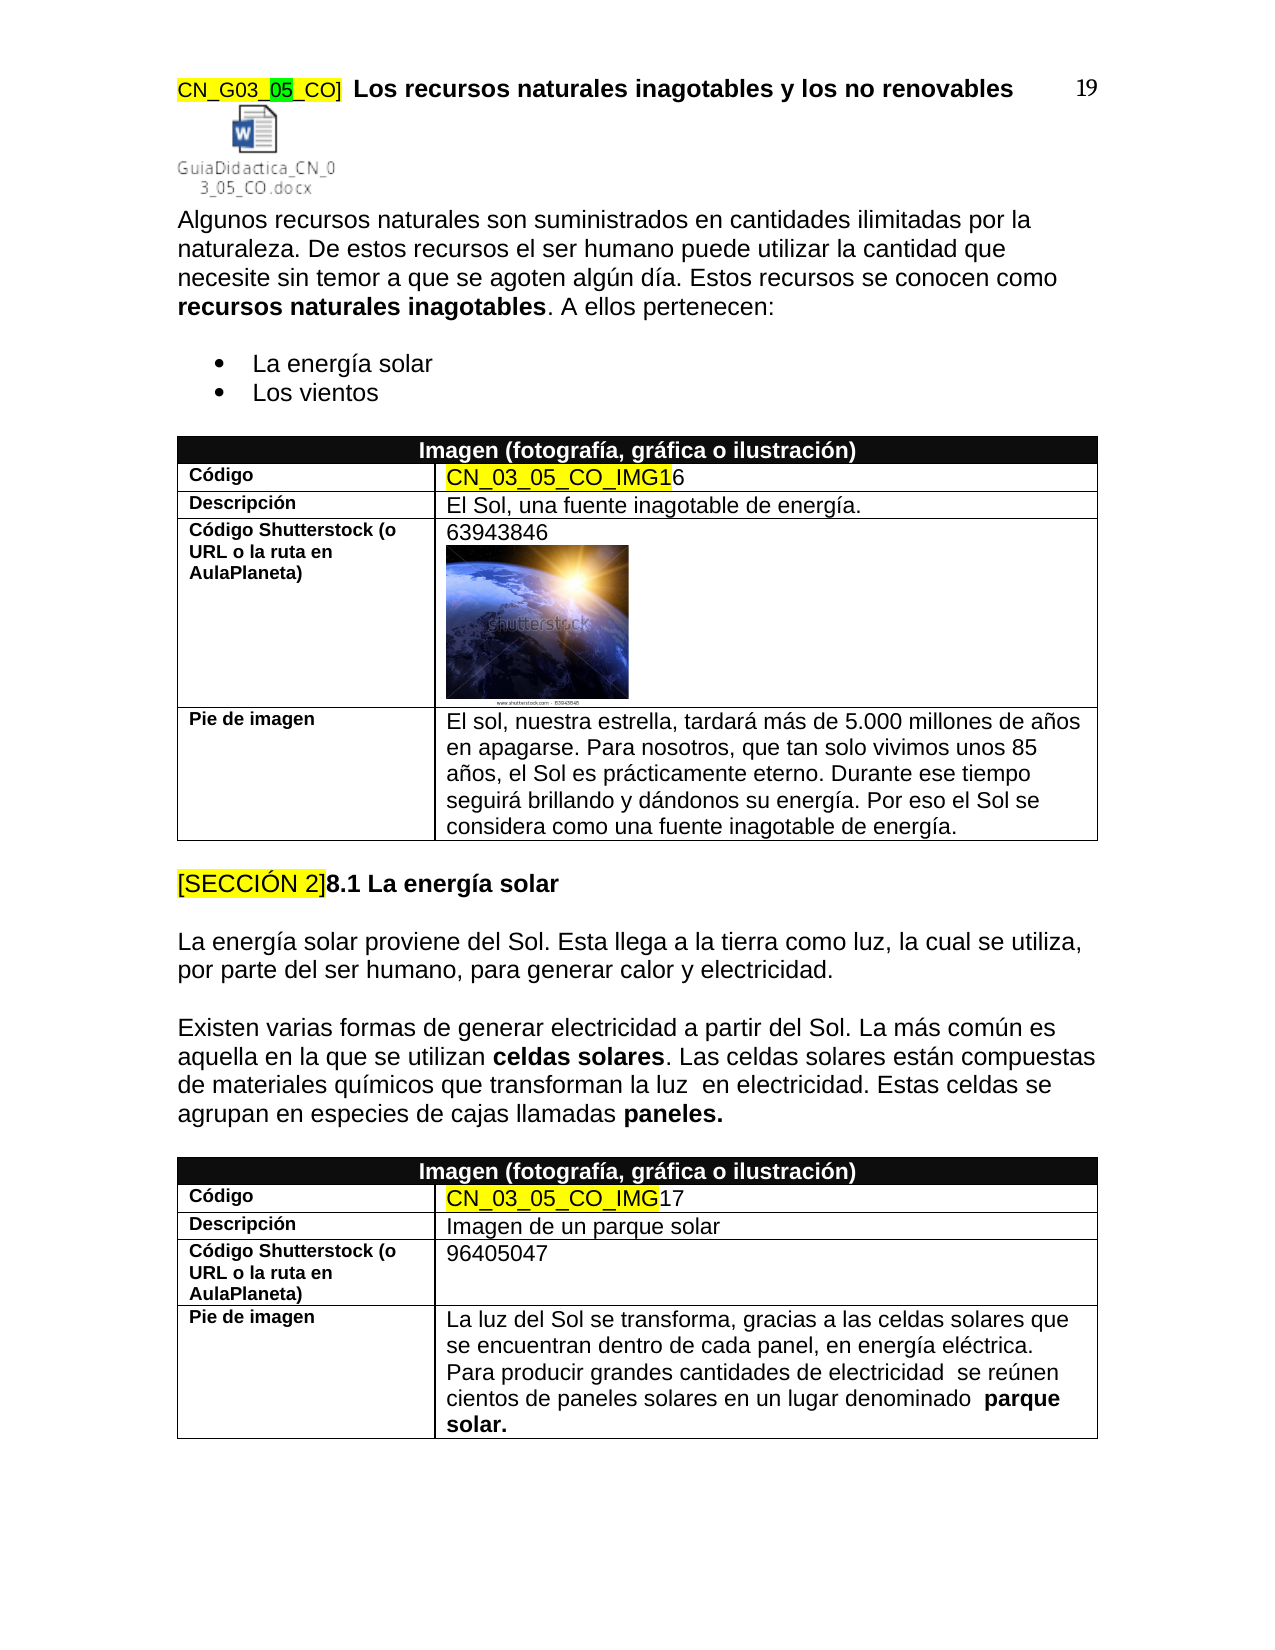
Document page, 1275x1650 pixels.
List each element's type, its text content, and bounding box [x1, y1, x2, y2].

table_cell Código [178, 1185, 434, 1212]
list La energía solar [215, 349, 1098, 378]
table_cell La luz del Sol se transforma, gracias a las celdas solares que se encuentran dentro de cada panel, en energía eléctrica. Para producir grandes cantidades de electricidad se reúnen cientos de paneles solares en un lugar denominado parque solar. [436, 1306, 1097, 1437]
table_header Imagen (fotografía, gráfica o ilustración) [178, 1158, 1097, 1184]
text [SECCIÓN 2]8.1 La energía solar [326, 869, 1098, 898]
table_cell Imagen de un parque solar [436, 1213, 1097, 1239]
table_cell Descripción [178, 1213, 434, 1239]
table_cell El Sol, una fuente inagotable de energía. [436, 492, 1097, 518]
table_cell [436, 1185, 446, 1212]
table_cell Pie de imagen [178, 708, 434, 839]
table_cell Descripción [178, 492, 434, 518]
table_cell Código Shutterstock (o URL o la ruta en AulaPlaneta) [178, 519, 434, 707]
table_cell CN_03_05_CO_IMG17 [659, 1185, 1097, 1212]
table_cell 96405047 [436, 1240, 1097, 1305]
table_cell El sol, nuestra estrella, tardará más de 5.000 millones de años en apagarse. Para nosotros, que tan solo vivimos unos 85 años, el Sol es prácticamente eterno. Durante ese tiempo seguirá brillando y dándonos su energía. Por eso el Sol se considera como una fuente inagotable de energía. [436, 708, 1097, 839]
list Los vientos [215, 378, 1098, 407]
table_cell Pie de imagen [178, 1306, 434, 1437]
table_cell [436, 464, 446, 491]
table_cell CN_03_05_CO_IMG16 [672, 464, 1097, 491]
text Existen varias formas de generar electricidad a partir del Sol. La más común es aquella en la que se utilizan celdas solares. Las celdas solares están compuestas de materiales químicos que transforman la luz en electricidad. Estas celdas se agrupan en especies de cajas llamadas paneles. [177, 1013, 1098, 1128]
table_cell 63943846 [436, 519, 1097, 707]
table_cell Código Shutterstock (o URL o la ruta en AulaPlaneta) [178, 1240, 434, 1305]
text La energía solar proviene del Sol. Esta llega a la tierra como luz, la cual se utiliza, por parte del ser humano, para generar calor y electricidad. [177, 927, 1098, 984]
text Algunos recursos naturales son suministrados en cantidades ilimitadas por la naturaleza. De estos recursos el ser humano puede utilizar la cantidad que necesite sin temor a que se agoten algún día. Estos recursos se conocen como recursos naturales inagotables. A ellos pertenecen: [177, 206, 1098, 321]
picture [446, 545, 629, 707]
table_header Imagen (fotografía, gráfica o ilustración) [178, 437, 1097, 463]
table_cell Código [178, 464, 434, 491]
